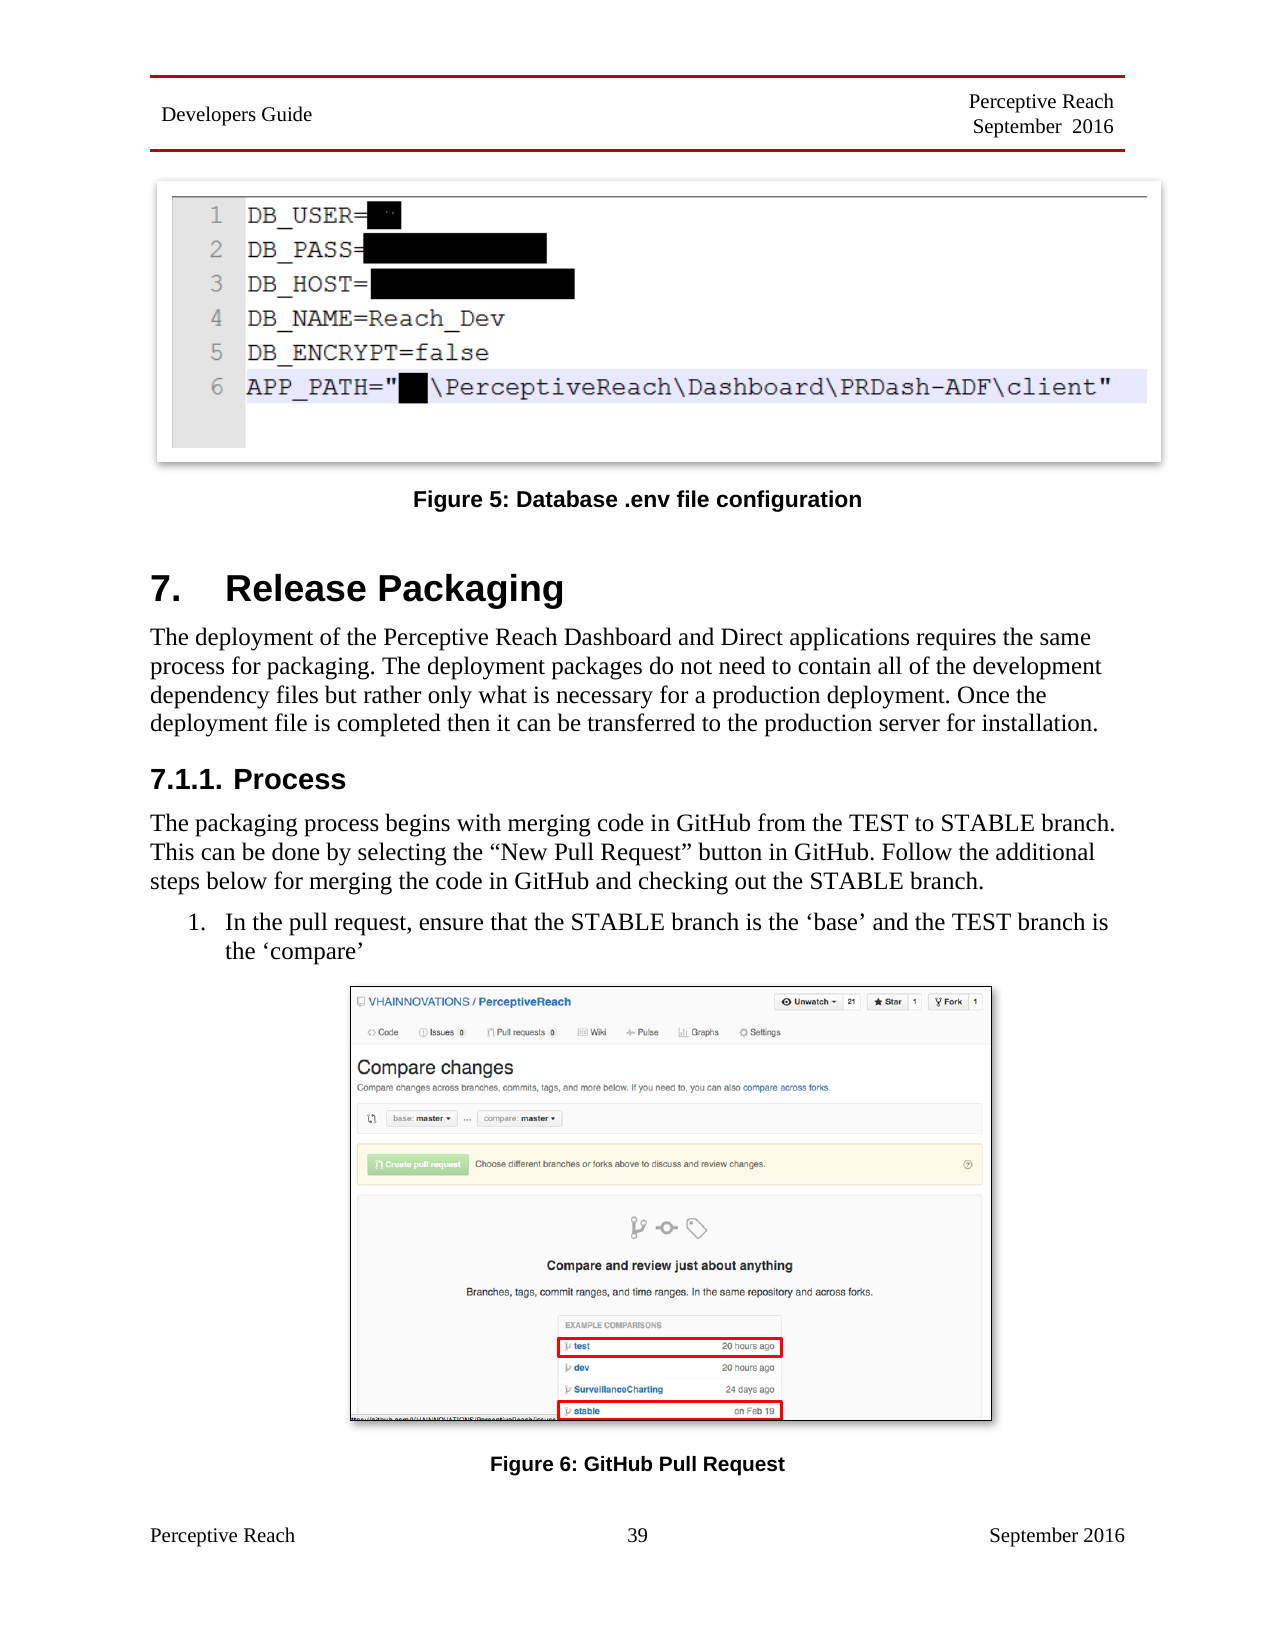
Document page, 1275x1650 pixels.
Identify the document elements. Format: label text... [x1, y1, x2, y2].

text The packaging process begins with merging code in GitHub from the TEST to STABLE branch. This can be done by selecting the “New Pull Request” button in GitHub. Follow the additional steps below for merging the code in GitHub and checking out the STABLE branch. [150, 808, 1125, 894]
text The deployment of the Perceptive Reach Dashboard and Direct applications requires the same process for packaging. The deployment packages do not need to contain all of the development dependency files but rather only what is necessary for a production deployment. Once the deployment file is completed then it can be transferred to the production server for installation. [150, 622, 1125, 737]
picture [351, 987, 991, 1420]
subtitle Release Packaging [150, 567, 1125, 610]
list In the pull request, ensure that the STABLE branch is the ‘base’ and the TEST branch is the ‘compare’ [187, 907, 1125, 964]
text Figure 6: GitHub Pull Request [150, 1452, 1125, 1476]
subtitle Process [150, 762, 1125, 796]
text Figure 5: Database .env file configuration [150, 486, 1125, 513]
picture [172, 196, 1147, 448]
